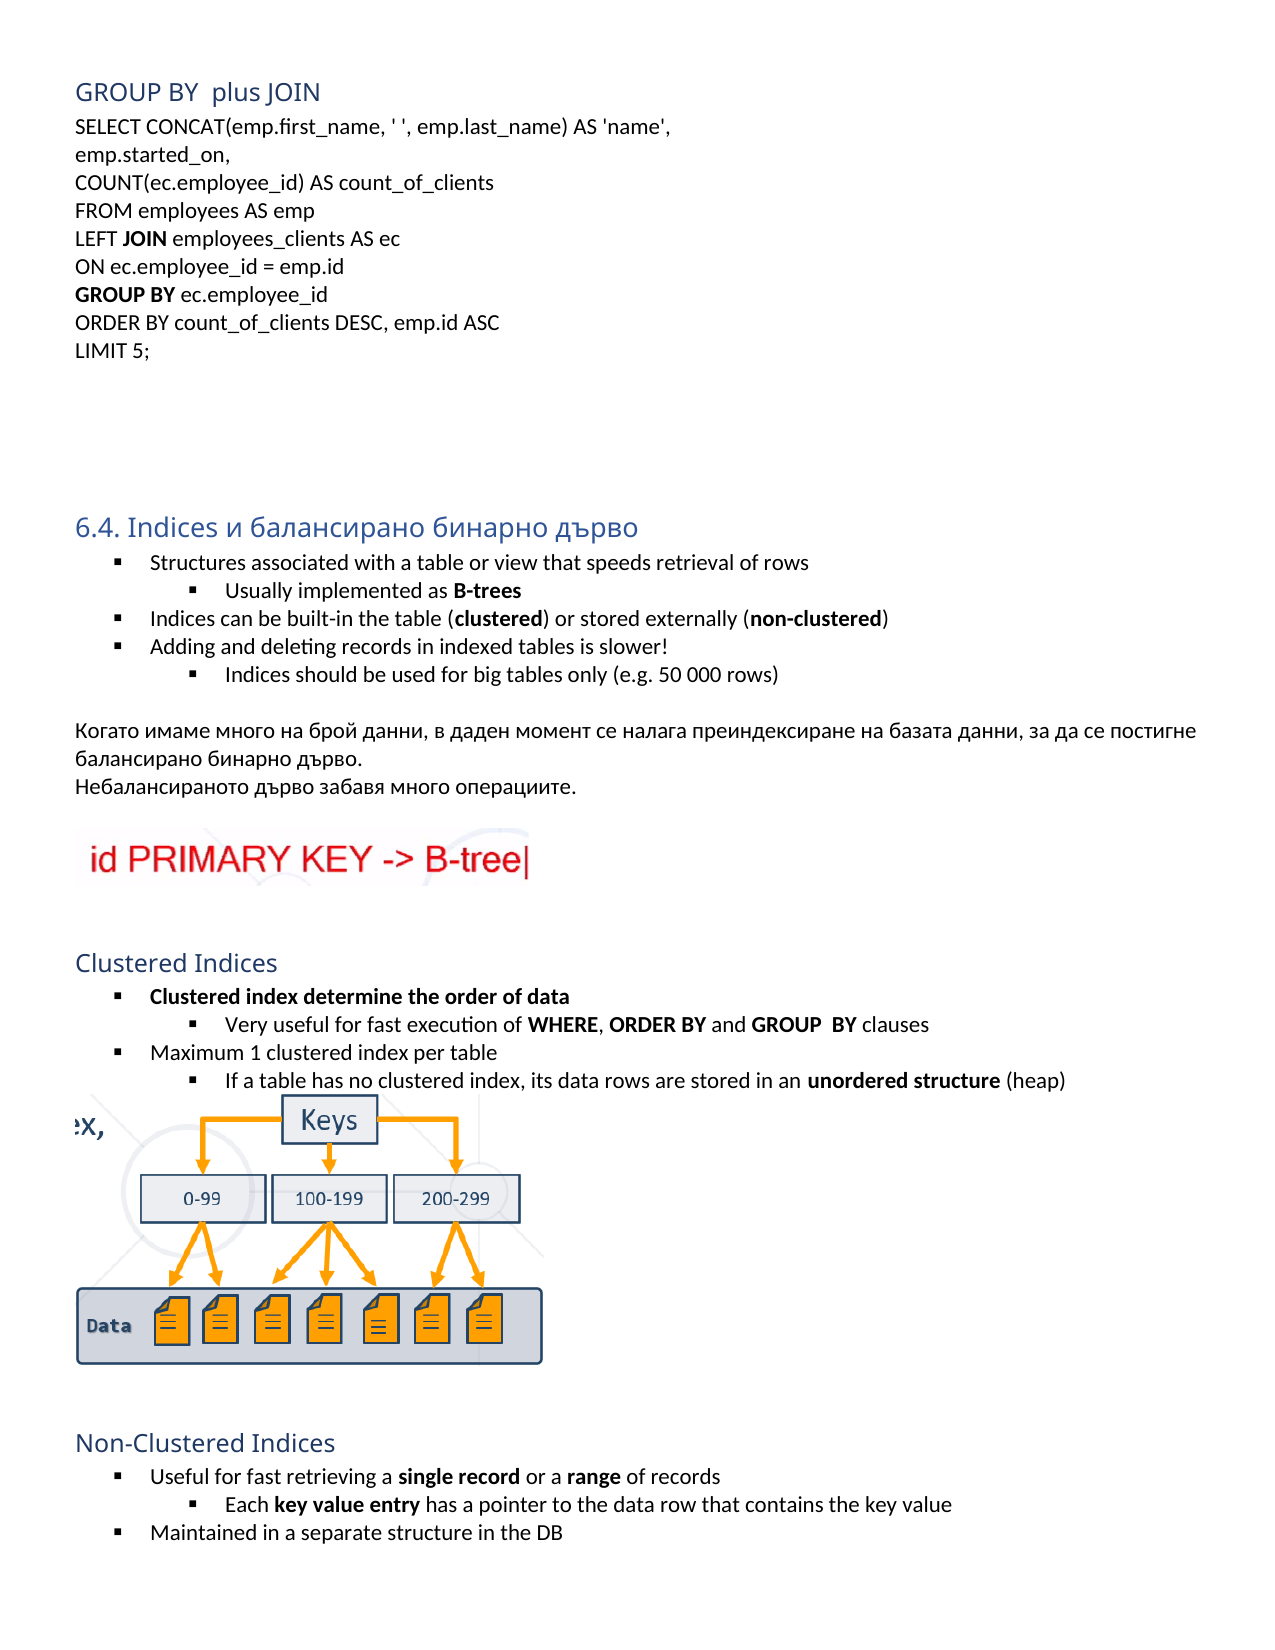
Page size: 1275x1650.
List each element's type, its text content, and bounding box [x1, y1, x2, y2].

list If a table has no clustered index, its data rows are stored in an unordered structure (heap) [187, 1066, 1200, 1094]
list Usually implemented as B-trees [187, 576, 1200, 604]
list Each key value entry has a pointer to the data row that contains the key value [187, 1490, 1200, 1518]
text LEFT JOIN employees_clients AS ec [75, 224, 1200, 252]
list Indices should be used for big tables only (e.g. 50 000 rows) [187, 660, 1200, 688]
text LIMIT 5; [75, 336, 1200, 364]
text SELECT CONCAT(emp.first_name, ' ', emp.last_name) AS 'name', [75, 112, 1200, 140]
list Maintained in a separate structure in the DB [112, 1518, 1200, 1546]
text ON ec.employee_id = emp.id [75, 252, 1200, 280]
text Когато имаме много на брой данни, в даден момент се налага преиндексиране на базата данни, за да се постигне балансирано бинарно дърво. [75, 716, 1200, 772]
text COUNT(ec.employee_id) AS count_of_clients [75, 168, 1200, 196]
subtitle GROUP BY plus JOIN [75, 75, 1200, 109]
text ORDER BY count_of_clients DESC, emp.id ASC [75, 308, 1200, 336]
subtitle Non-Clustered Indices [75, 1426, 1200, 1459]
text FROM employees AS emp [75, 196, 1200, 224]
list Maximum 1 clustered index per table [112, 1038, 1200, 1066]
list Very useful for fast execution of WHERE, ORDER BY and GROUP BY clauses [187, 1010, 1200, 1038]
picture [75, 828, 529, 886]
list Adding and deleting records in indexed tables is slower! [112, 632, 1200, 660]
list Structures associated with a table or view that speeds retrieval of rows [112, 548, 1200, 576]
list Useful for fast retrieving a single record or a range of records [112, 1462, 1200, 1490]
text emp.started_on, [75, 140, 1200, 168]
text GROUP BY ec.employee_id [75, 280, 1200, 308]
picture [75, 1094, 544, 1366]
subtitle Clustered Indices [75, 946, 1200, 979]
list Indices can be built-in the table (clustered) or stored externally (non-clustered) [112, 604, 1200, 632]
list Clustered index determine the order of data [112, 982, 1200, 1010]
subtitle 6.4. Indices и балансирано бинарно дърво [75, 508, 1200, 545]
text Небалансираното дърво забавя много операциите. [75, 772, 1200, 800]
